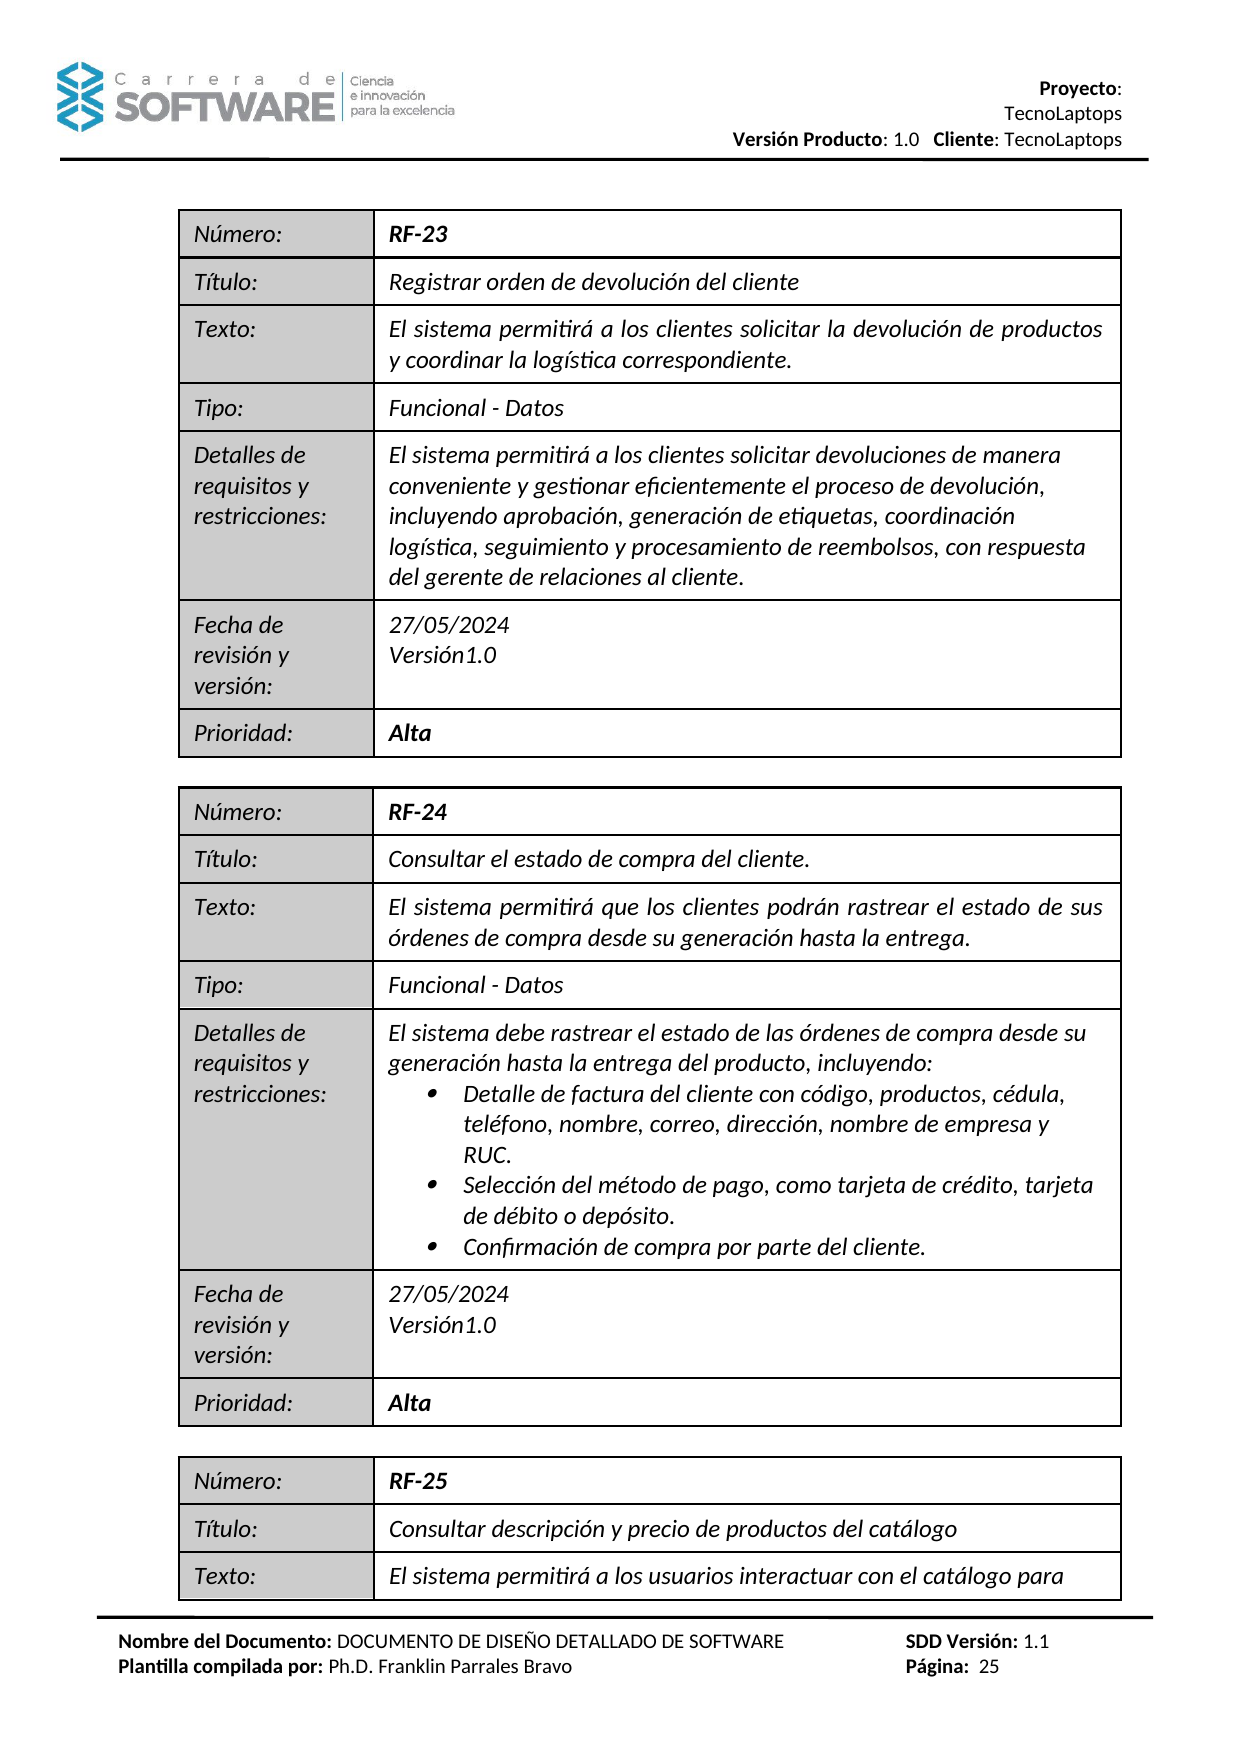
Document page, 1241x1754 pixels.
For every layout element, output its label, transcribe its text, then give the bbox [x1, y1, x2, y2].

table_cell Tipo: [180, 384, 373, 430]
table_cell Registrar orden de devolución del cliente [375, 259, 1120, 304]
table_cell Consultar el estado de compra del cliente. [374, 836, 1120, 882]
table_header RF-25 [375, 1458, 1120, 1503]
table_cell Consultar descripción y precio de productos del catálogo [375, 1505, 1120, 1551]
table_cell Detalles de requisitos y restricciones: [180, 432, 373, 599]
table_cell El sistema permitirá que los clientes podrán rastrear el estado de sus órdenes de compra desde su generación hasta la entrega. [374, 884, 1120, 960]
table_cell Alta [375, 710, 1120, 756]
table_cell Funcional - Datos [374, 962, 1120, 1007]
table_header RF-24 [374, 789, 1120, 834]
table_cell El sistema debe rastrear el estado de las órdenes de compra desde su generación hasta la entrega del producto, incluyendo: Detalle de factura del cliente con código, productos, cédula, teléfono, nombre, correo, dirección, nombre de empresa y RUC. Selección del método de pago, como tarjeta de crédito, tarjeta de débito o depósito. Confirmación de compra por parte del cliente. [374, 1010, 1120, 1269]
table_header RF-23 [375, 211, 1120, 256]
table_cell Alta [374, 1379, 1120, 1425]
table_cell 27/05/2024 Versión1.0 [375, 601, 1120, 708]
table_cell El sistema permitirá a los clientes solicitar la devolución de productos y coordinar la logística correspondiente. [375, 306, 1120, 382]
picture [46, 46, 461, 154]
table_cell Fecha de revisión y versión: [180, 1271, 372, 1377]
table_cell Prioridad: [180, 1379, 372, 1425]
table_cell Texto: [180, 306, 373, 382]
table_cell Fecha de revisión y versión: [180, 601, 373, 708]
table_header Número: [180, 789, 372, 834]
table_cell Prioridad: [180, 710, 373, 756]
table_cell Título: [180, 259, 373, 304]
table_cell Texto: [180, 1553, 373, 1598]
table_cell Detalles de requisitos y restricciones: [180, 1010, 372, 1269]
table_cell Funcional - Datos [375, 384, 1120, 430]
table_cell Tipo: [180, 962, 372, 1007]
table_cell Título: [180, 1505, 373, 1551]
table_header Número: [180, 211, 373, 256]
table_header Número: [180, 1458, 373, 1503]
table_cell El sistema permitirá a los clientes solicitar devoluciones de manera conveniente y gestionar eficientemente el proceso de devolución, incluyendo aprobación, generación de etiquetas, coordinación logística, seguimiento y procesamiento de reembolsos, con respuesta del gerente de relaciones al cliente. [375, 432, 1120, 599]
table_cell 27/05/2024 Versión1.0 [374, 1271, 1120, 1377]
table_cell El sistema permitirá a los usuarios interactuar con el catálogo para consultar descripciones y precios de los productos en la base de datos. [375, 1553, 1120, 1598]
table_cell Título: [180, 836, 372, 882]
table_cell Texto: [180, 884, 372, 960]
